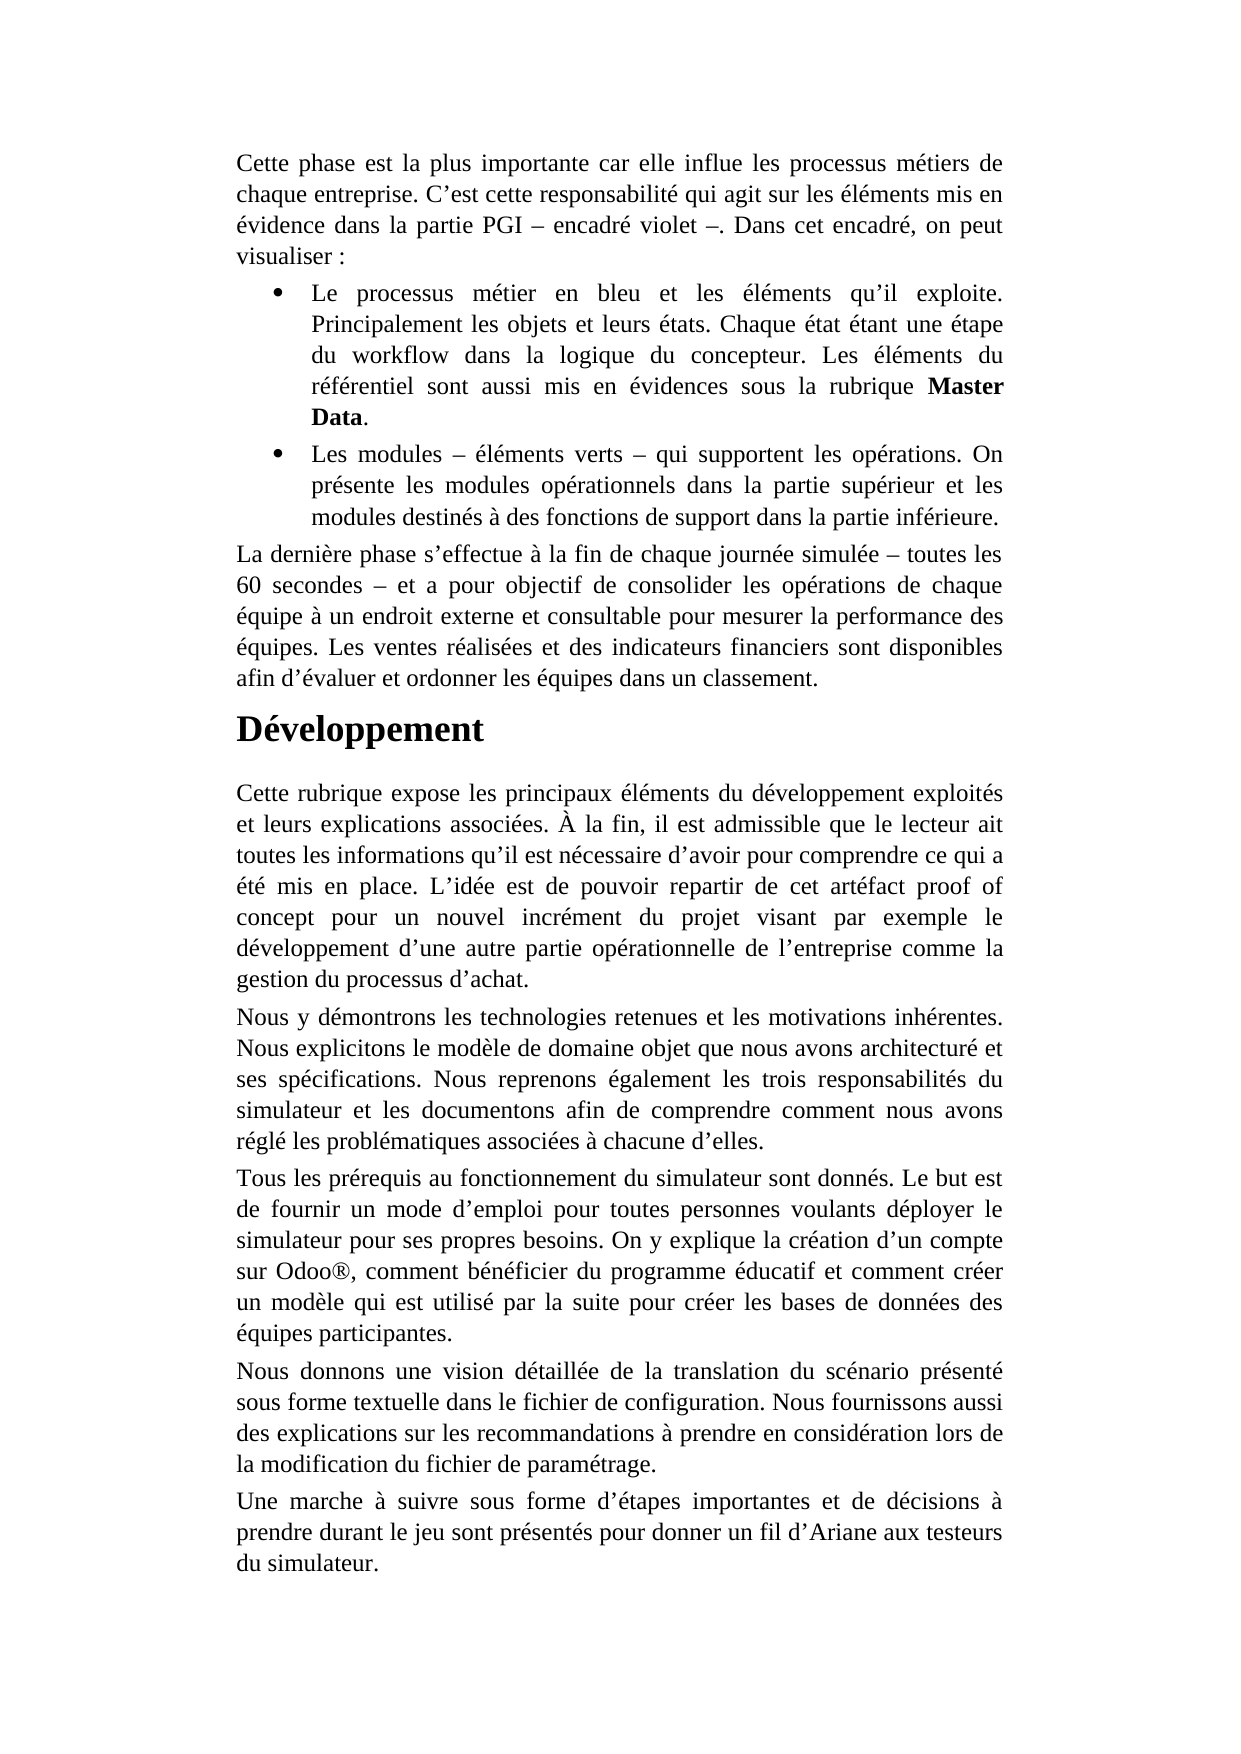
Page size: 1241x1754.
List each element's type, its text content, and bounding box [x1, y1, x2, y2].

text Cette rubrique expose les principaux éléments du développement exploités et leurs explications associées. À la fin, il est admissible que le lecteur ait toutes les informations qu’il est nécessaire d’avoir pour comprendre ce qui a été mis en place. L’idée est de pouvoir repartir de cet artéfact proof of concept pour un nouvel incrément du projet visant par exemple le développement d’une autre partie opérationnelle de l’entreprise comme la gestion du processus d’achat. [236, 778, 1004, 993]
text Cette phase est la plus importante car elle influe les processus métiers de chaque entreprise. C’est cette responsabilité qui agit sur les éléments mis en évidence dans la partie PGI – encadré violet –. Dans cet encadré, on peut visualiser : [236, 148, 1004, 269]
list Les modules – éléments verts – qui supportent les opérations. On présente les modules opérationnels dans la partie supérieur et les modules destinés à des fonctions de support dans la partie inférieure. [274, 439, 1004, 530]
text La dernière phase s’effectue à la fin de chaque journée simulée – toutes les 60 secondes – et a pour objectif de consolider les opérations de chaque équipe à un endroit externe et consultable pour mesurer la performance des équipes. Les ventes réalisées et des indicateurs financiers sont disponibles afin d’évaluer et ordonner les équipes dans un classement. [236, 539, 1004, 692]
text Tous les prérequis au fonctionnement du simulateur sont donnés. Le but est de fournir un mode d’emploi pour toutes personnes voulants déployer le simulateur pour ses propres besoins. On y explique la création d’un compte sur Odoo®, comment bénéficier du programme éducatif et comment créer un modèle qui est utilisé par la suite pour créer les bases de données des équipes participantes. [236, 1163, 1004, 1347]
text Nous y démontrons les technologies retenues et les motivations inhérentes. Nous explicitons le modèle de domaine objet que nous avons architecturé et ses spécifications. Nous reprenons également les trois responsabilités du simulateur et les documentons afin de comprendre comment nous avons réglé les problématiques associées à chacune d’elles. [236, 1002, 1004, 1155]
text Développement [236, 707, 1004, 750]
text Nous donnons une vision détaillée de la translation du scénario présenté sous forme textuelle dans le fichier de configuration. Nous fournissons aussi des explications sur les recommandations à prendre en considération lors de la modification du fichier de paramétrage. [236, 1356, 1004, 1478]
text Une marche à suivre sous forme d’étapes importantes et de décisions à prendre durant le jeu sont présentés pour donner un fil d’Ariane aux testeurs du simulateur. [236, 1486, 1004, 1577]
list Le processus métier en bleu et les éléments qu’il exploite. Principalement les objets et leurs états. Chaque état étant une étape du workflow dans la logique du concepteur. Les éléments du référentiel sont aussi mis en évidences sous la rubrique Master Data. [274, 278, 1004, 431]
